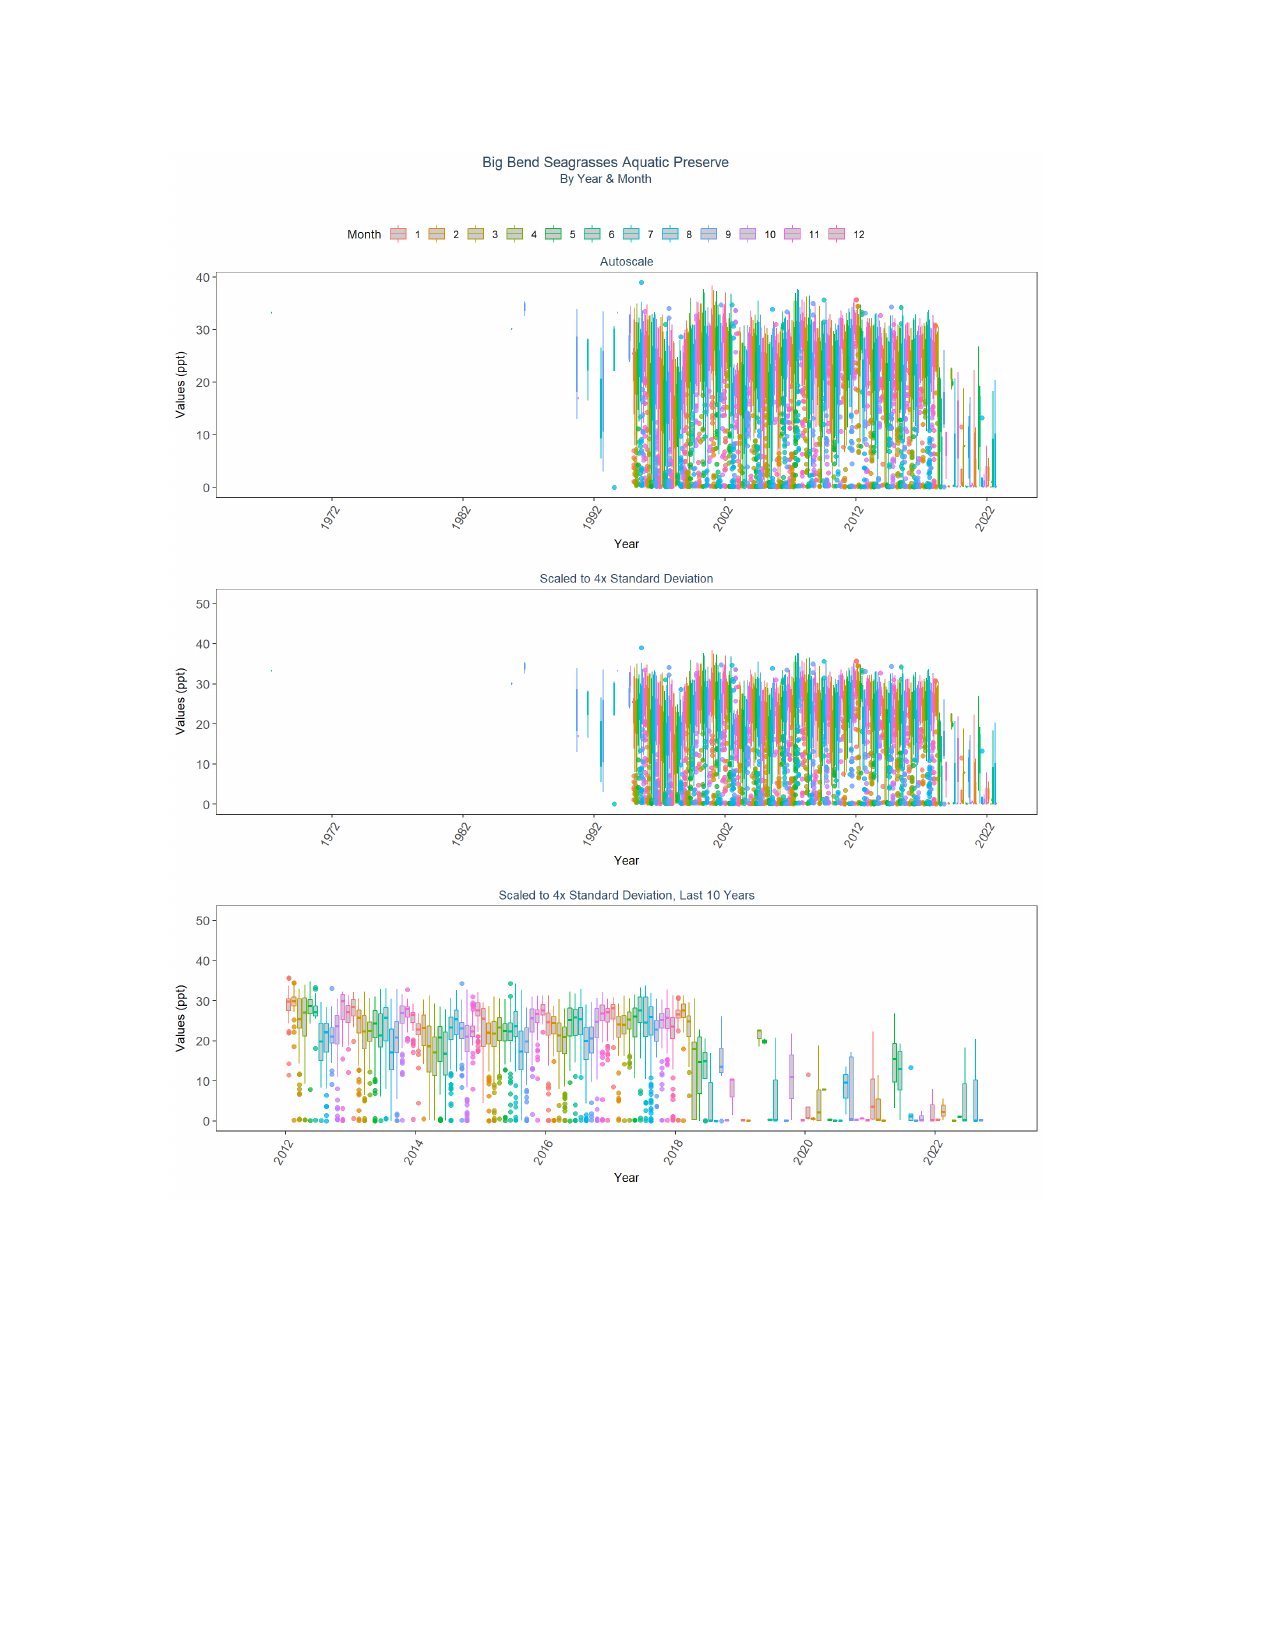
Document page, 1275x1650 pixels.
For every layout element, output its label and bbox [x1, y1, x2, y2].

picture [168, 150, 1044, 1200]
